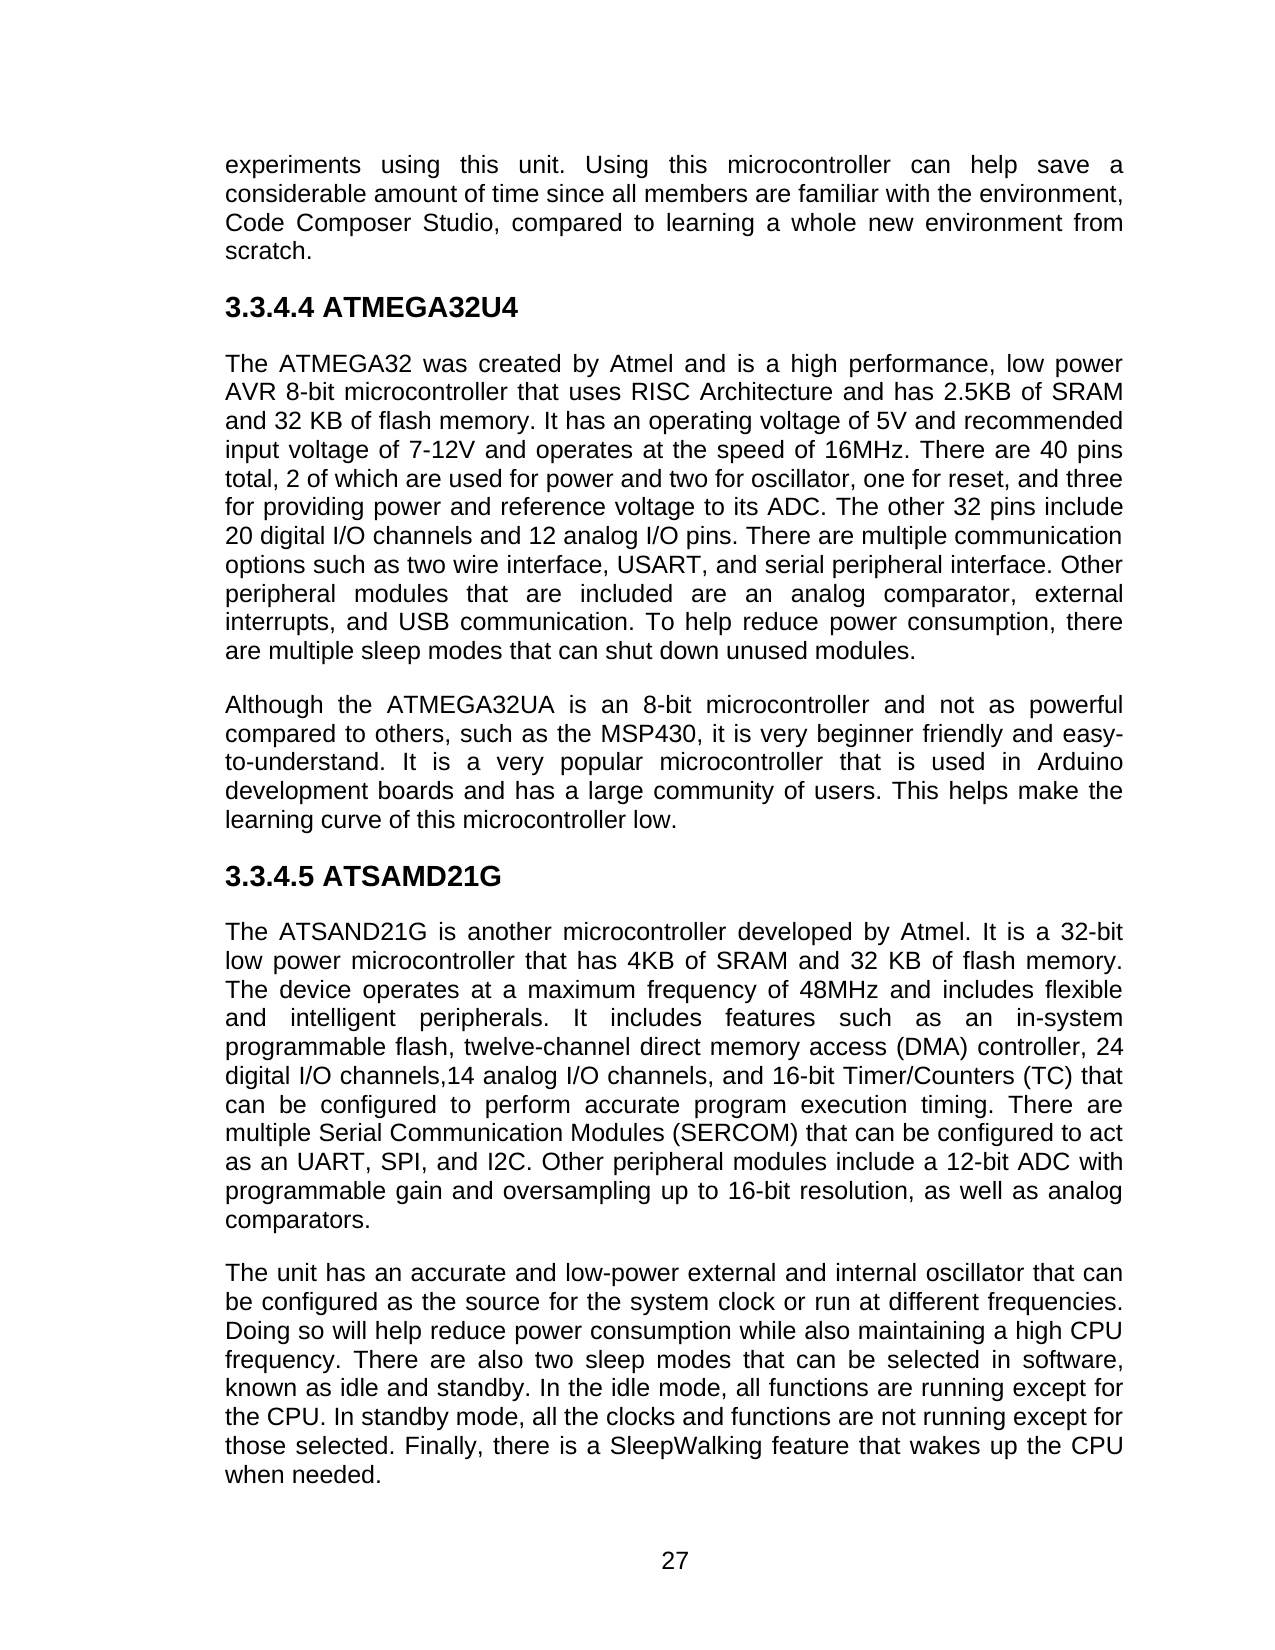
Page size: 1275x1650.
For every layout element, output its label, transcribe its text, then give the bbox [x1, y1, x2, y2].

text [225, 150, 1125, 265]
text The unit has an accurate and low-power external and internal oscillator that can be configured as the source for the system clock or run at different frequencies. Doing so will help reduce power consumption while also maintaining a high CPU frequency. There are also two sleep modes that can be selected in software, known as idle and standby. In the idle mode, all functions are running except for the CPU. In standby mode, all the clocks and functions are not running except for those selected. Finally, there is a SleepWalking feature that wakes up the CPU when needed. [225, 1258, 1125, 1488]
subtitle 3.3.4.4 ATMEGA32U4 [225, 290, 1125, 323]
text Although the ATMEGA32UA is an 8-bit microcontroller and not as powerful compared to others, such as the MSP430, it is very beginner friendly and easy-to-understand. It is a very popular microcontroller that is used in Arduino development boards and has a large community of users. This helps make the learning curve of this microcontroller low. [225, 690, 1125, 833]
subtitle 3.3.4.5 ATSAMD21G [225, 858, 1125, 892]
text The ATSAND21G is another microcontroller developed by Atmel. It is a 32-bit low power microcontroller that has 4KB of SRAM and 32 KB of flash memory. The device operates at a maximum frequency of 48MHz and includes flexible and intelligent peripherals. It includes features such as an in-system programmable flash, twelve-channel direct memory access (DMA) controller, 24 digital I/O channels,14 analog I/O channels, and 16-bit Timer/Counters (TC) that can be configured to perform accurate program execution timing. There are multiple Serial Communication Modules (SERCOM) that can be configured to act as an UART, SPI, and I2C. Other peripheral modules include a 12-bit ADC with programmable gain and oversampling up to 16-bit resolution, as well as analog comparators. [225, 917, 1125, 1233]
text The ATMEGA32 was created by Atmel and is a high performance, low power AVR 8-bit microcontroller that uses RISC Architecture and has 2.5KB of SRAM and 32 KB of flash memory. It has an operating voltage of 5V and recommended input voltage of 7-12V and operates at the speed of 16MHz. There are 40 pins total, 2 of which are used for power and two for oscillator, one for reset, and three for providing power and reference voltage to its ADC. The other 32 pins include 20 digital I/O channels and 12 analog I/O pins. There are multiple communication options such as two wire interface, USART, and serial peripheral interface. Other peripheral modules that are included are an analog comparator, external interrupts, and USB communication. To help reduce power consumption, there are multiple sleep modes that can shut down unused modules. [225, 348, 1125, 665]
